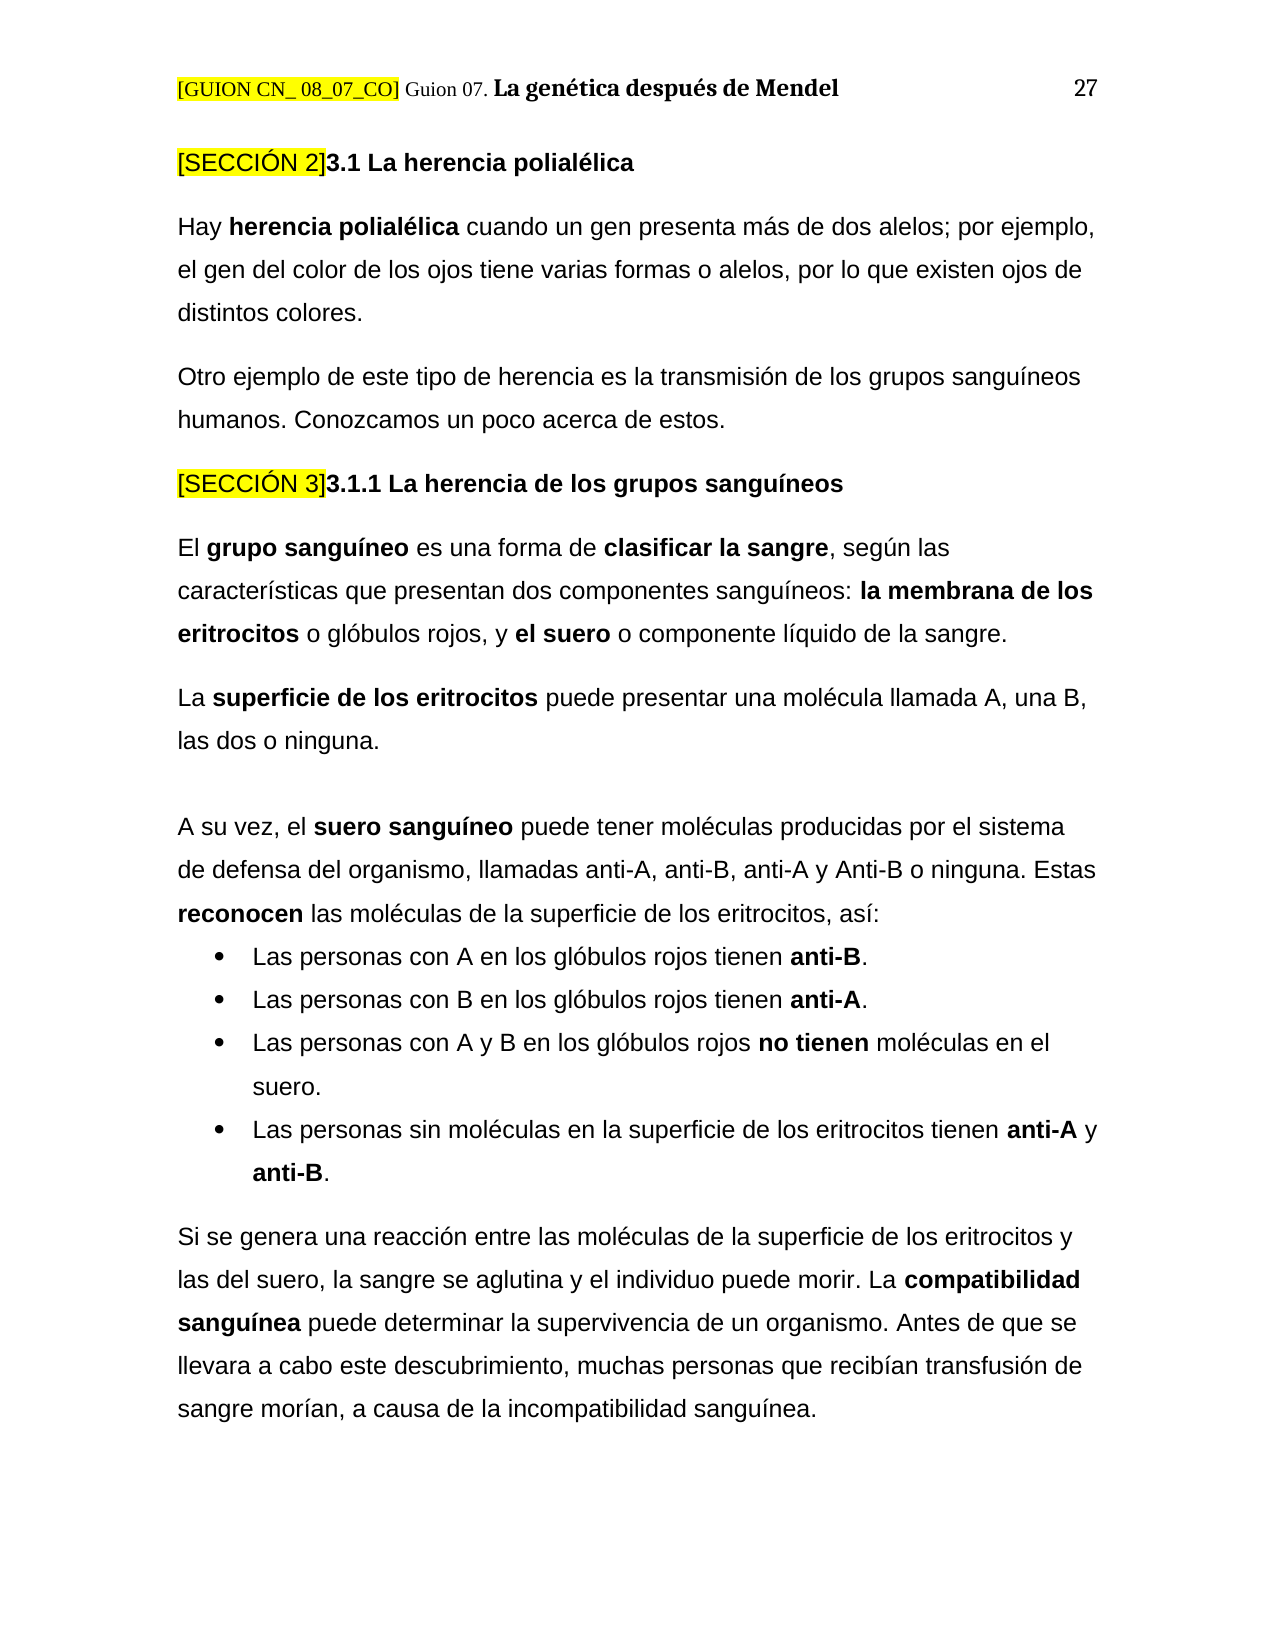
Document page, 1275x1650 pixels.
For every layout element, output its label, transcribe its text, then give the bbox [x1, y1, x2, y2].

text Hay herencia polialélica cuando un gen presenta más de dos alelos; por ejemplo, el gen del color de los ojos tiene varias formas o alelos, por lo que existen ojos de distintos colores. [177, 212, 1098, 327]
text A su vez, el suero sanguíneo puede tener moléculas producidas por el sistema de defensa del organismo, llamadas anti-A, anti-B, anti-A y Anti-B o ninguna. Estas reconocen las moléculas de la superficie de los eritrocitos, así: [177, 812, 1098, 927]
list Las personas sin moléculas en la superficie de los eritrocitos tienen anti-A y anti-B. [215, 1114, 1098, 1187]
text Si se genera una reacción entre las moléculas de la superficie de los eritrocitos y las del suero, la sangre se aglutina y el individuo puede morir. La compatibilidad sanguínea puede determinar la supervivencia de un organismo. Antes de que se llevara a cabo este descubrimiento, muchas personas que recibían transfusión de sangre morían, a causa de la incompatibilidad sanguínea. [177, 1222, 1098, 1423]
text La superficie de los eritrocitos puede presentar una molécula llamada A, una B, las dos o ninguna. [177, 683, 1098, 755]
text El grupo sanguíneo es una forma de clasificar la sangre, según las características que presentan dos componentes sanguíneos: la membrana de los eritrocitos o glóbulos rojos, y el suero o componente líquido de la sangre. [177, 533, 1098, 648]
text Otro ejemplo de este tipo de herencia es la transmisión de los grupos sanguíneos humanos. Conozcamos un poco acerca de estos. [177, 362, 1098, 434]
list Las personas con A y B en los glóbulos rojos no tienen moléculas en el suero. [215, 1028, 1098, 1100]
list Las personas con A en los glóbulos rojos tienen anti-B. [215, 942, 1098, 971]
text [SECCIÓN 2]3.1 La herencia polialélica [326, 148, 1098, 176]
list Las personas con B en los glóbulos rojos tienen anti-A. [215, 985, 1098, 1014]
text [SECCIÓN 3]3.1.1 La herencia de los grupos sanguíneos [326, 469, 1098, 498]
